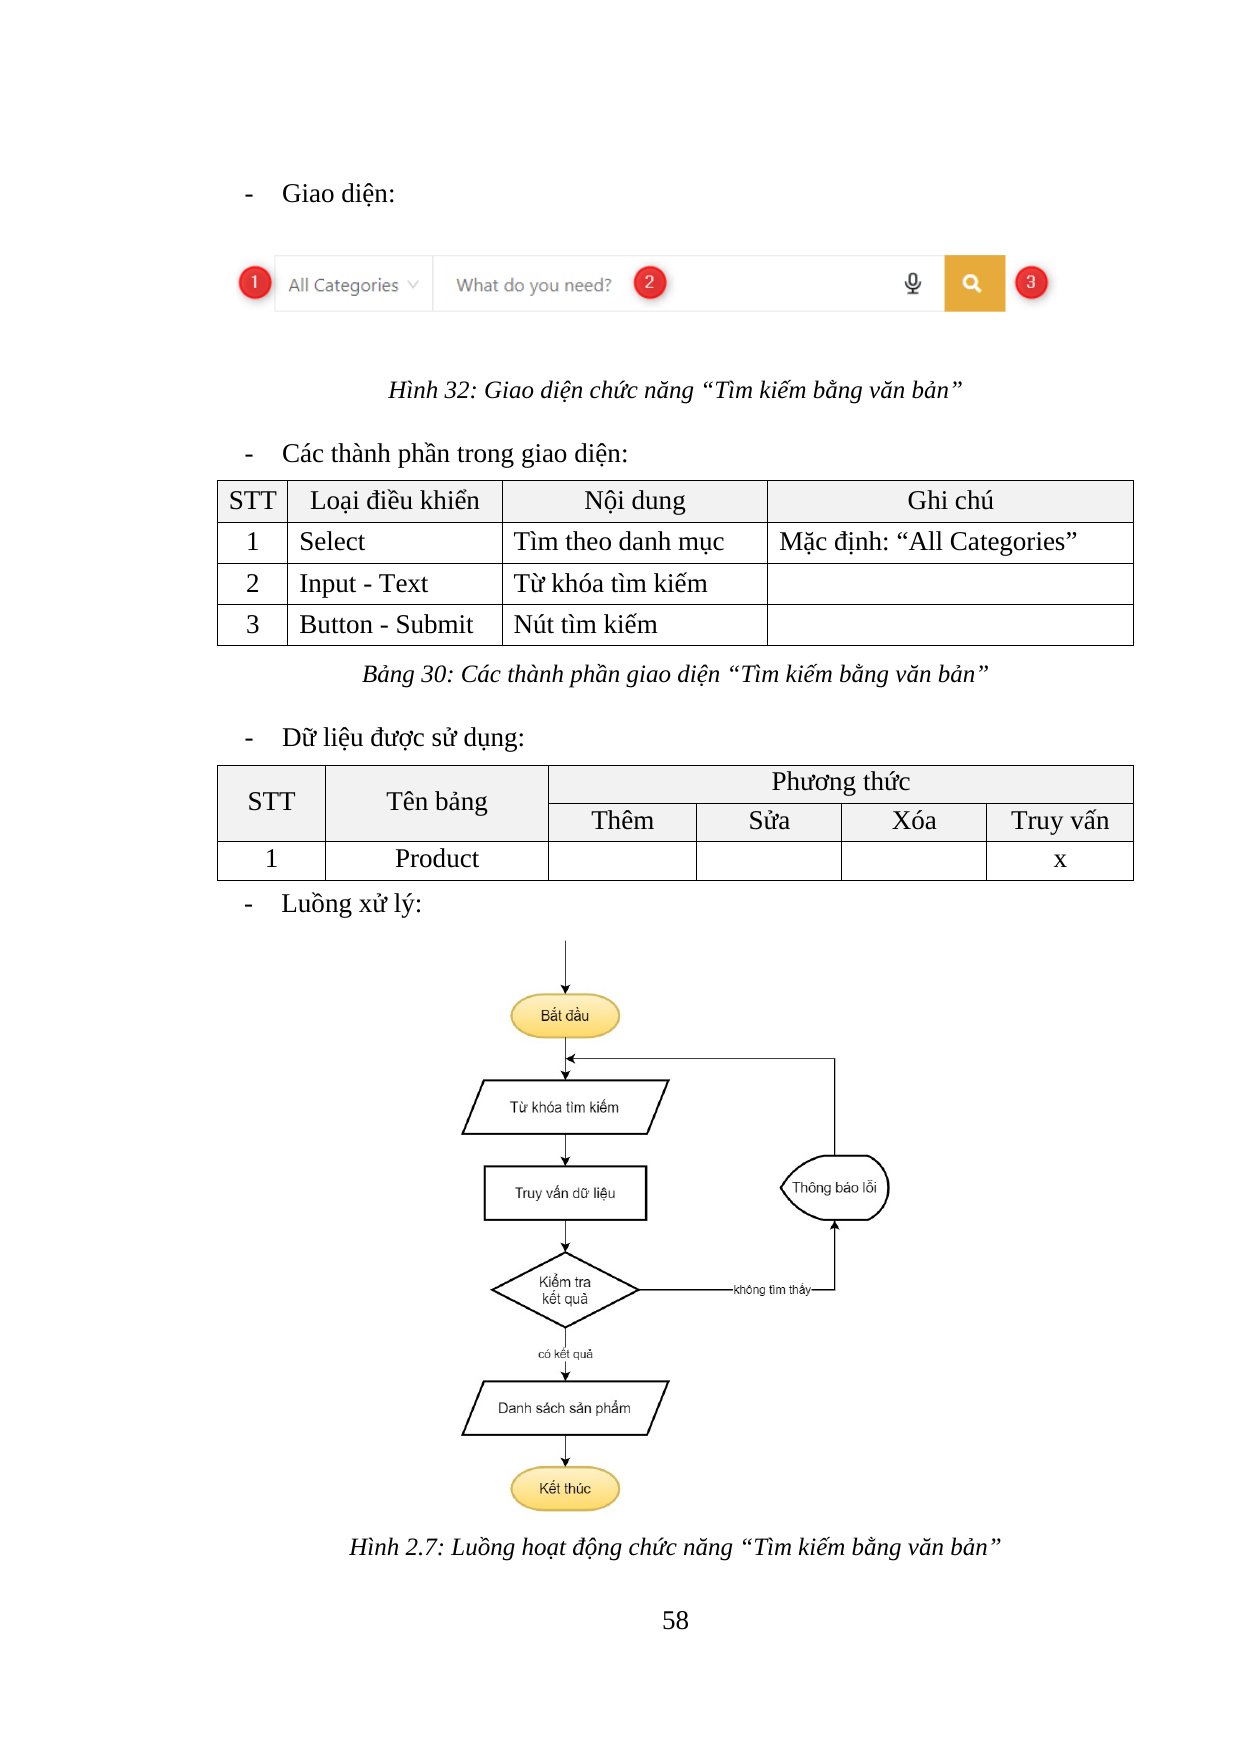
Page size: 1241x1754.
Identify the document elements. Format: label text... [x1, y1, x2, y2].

table_cell Thêm [549, 804, 696, 841]
text Hình 2.7: Luồng hoạt động chức năng “Tìm kiếm bằng văn bản” [229, 1532, 1122, 1561]
text Hình 32: Giao diện chức năng “Tìm kiếm bằng văn bản” [229, 375, 1122, 403]
table_cell Sửa [697, 804, 841, 841]
list Luồng xử lý: [244, 887, 1122, 918]
table_cell [842, 842, 986, 879]
table_cell [697, 842, 841, 879]
table_cell x [987, 842, 1133, 879]
list Các thành phần trong giao diện: [244, 437, 1122, 468]
table_cell Input - Text [288, 564, 502, 604]
table_cell Nút tìm kiếm [503, 605, 767, 645]
table_cell Mặc định: “All Categories” [768, 523, 1133, 563]
table_header Phương thức [549, 766, 1133, 803]
list Dữ liệu được sử dụng: [244, 721, 1122, 752]
picture [236, 220, 1115, 356]
table_cell 2 [218, 564, 287, 604]
table_header STT [218, 766, 325, 841]
picture [459, 930, 892, 1514]
table_cell Từ khóa tìm kiếm [503, 564, 767, 604]
table_cell 1 [218, 842, 325, 879]
table_cell 1 [218, 523, 287, 563]
table_cell [768, 564, 1133, 604]
text Bảng 2.4: Các thành phần giao diện “Tìm kiếm bằng văn bản” [229, 659, 1122, 688]
table_header STT [218, 481, 287, 522]
table_cell Truy vấn [987, 804, 1133, 841]
table_cell Tìm theo danh mục [503, 523, 767, 563]
table_cell Button - Submit [288, 605, 502, 645]
table_header Nội dung [503, 481, 767, 522]
table_cell Select [288, 523, 502, 563]
table_cell [768, 605, 1133, 645]
table_cell [549, 842, 696, 879]
table_cell Product [326, 842, 548, 879]
table_cell Xóa [842, 804, 986, 841]
table_header Loại điều khiển [288, 481, 502, 522]
list Giao diện: [244, 177, 1122, 208]
table_header Tên bảng [326, 766, 548, 841]
table_cell 3 [218, 605, 287, 645]
table_header Ghi chú [768, 481, 1133, 522]
